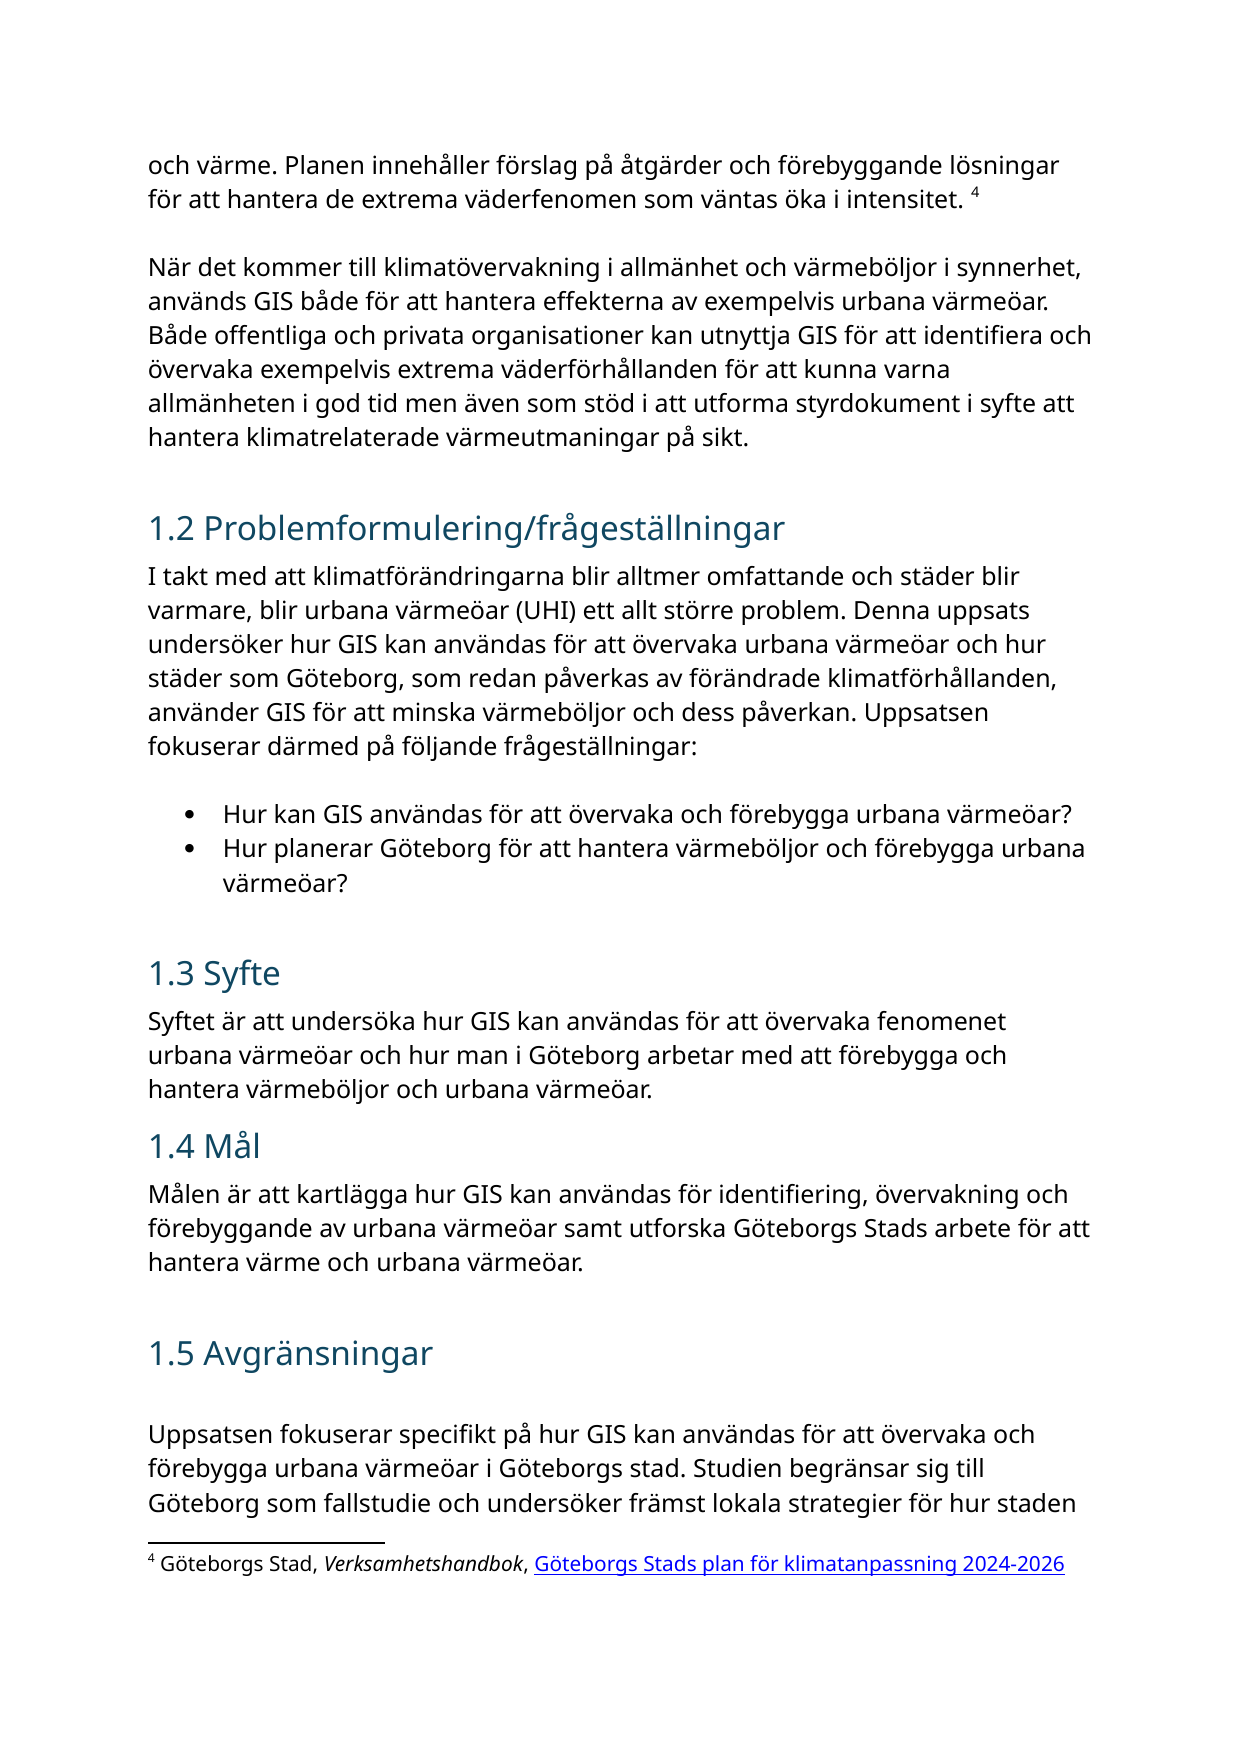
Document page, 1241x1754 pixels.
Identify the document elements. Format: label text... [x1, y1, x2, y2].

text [148, 148, 1093, 216]
text Syftet är att undersöka hur GIS kan användas för att övervaka fenomenet urbana värmeöar och hur man i Göteborg arbetar med att förebygga och hantera värmeböljor och urbana värmeöar. [148, 1004, 1093, 1106]
text När det kommer till klimatövervakning i allmänhet och värmeböljor i synnerhet, används GIS både för att hantera effekterna av exempelvis urbana värmeöar. Både offentliga och privata organisationer kan utnyttja GIS för att identifiera och övervaka exempelvis extrema väderförhållanden för att kunna varna allmänheten i god tid men även som stöd i att utforma styrdokument i syfte att hantera klimatrelaterade värmeutmaningar på sikt. [148, 250, 1093, 488]
subtitle 1.3 Syfte [148, 950, 1093, 995]
subtitle 1.4 Mål [148, 1123, 1093, 1168]
text I takt med att klimatförändringarna blir alltmer omfattande och städer blir varmare, blir urbana värmeöar (UHI) ett allt större problem. Denna uppsats undersöker hur GIS kan användas för att övervaka urbana värmeöar och hur städer som Göteborg, som redan påverkas av förändrade klimatförhållanden, använder GIS för att minska värmeböljor och dess påverkan. Uppsatsen fokuserar därmed på följande frågeställningar: [148, 559, 1093, 797]
list Hur kan GIS användas för att övervaka och förebygga urbana värmeöar? [185, 797, 1093, 831]
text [148, 1417, 1093, 1519]
text Målen är att kartlägga hur GIS kan användas för identifiering, övervakning och förebyggande av urbana värmeöar samt utforska Göteborgs Stads arbete för att hantera värme och urbana värmeöar. [148, 1176, 1093, 1278]
list Hur planerar Göteborg för att hantera värmeböljor och förebygga urbana värmeöar? [185, 831, 1093, 899]
subtitle 1.5 Avgränsningar [148, 1329, 1093, 1375]
subtitle 1.2 Problemformulering/frågeställningar [148, 505, 1093, 550]
